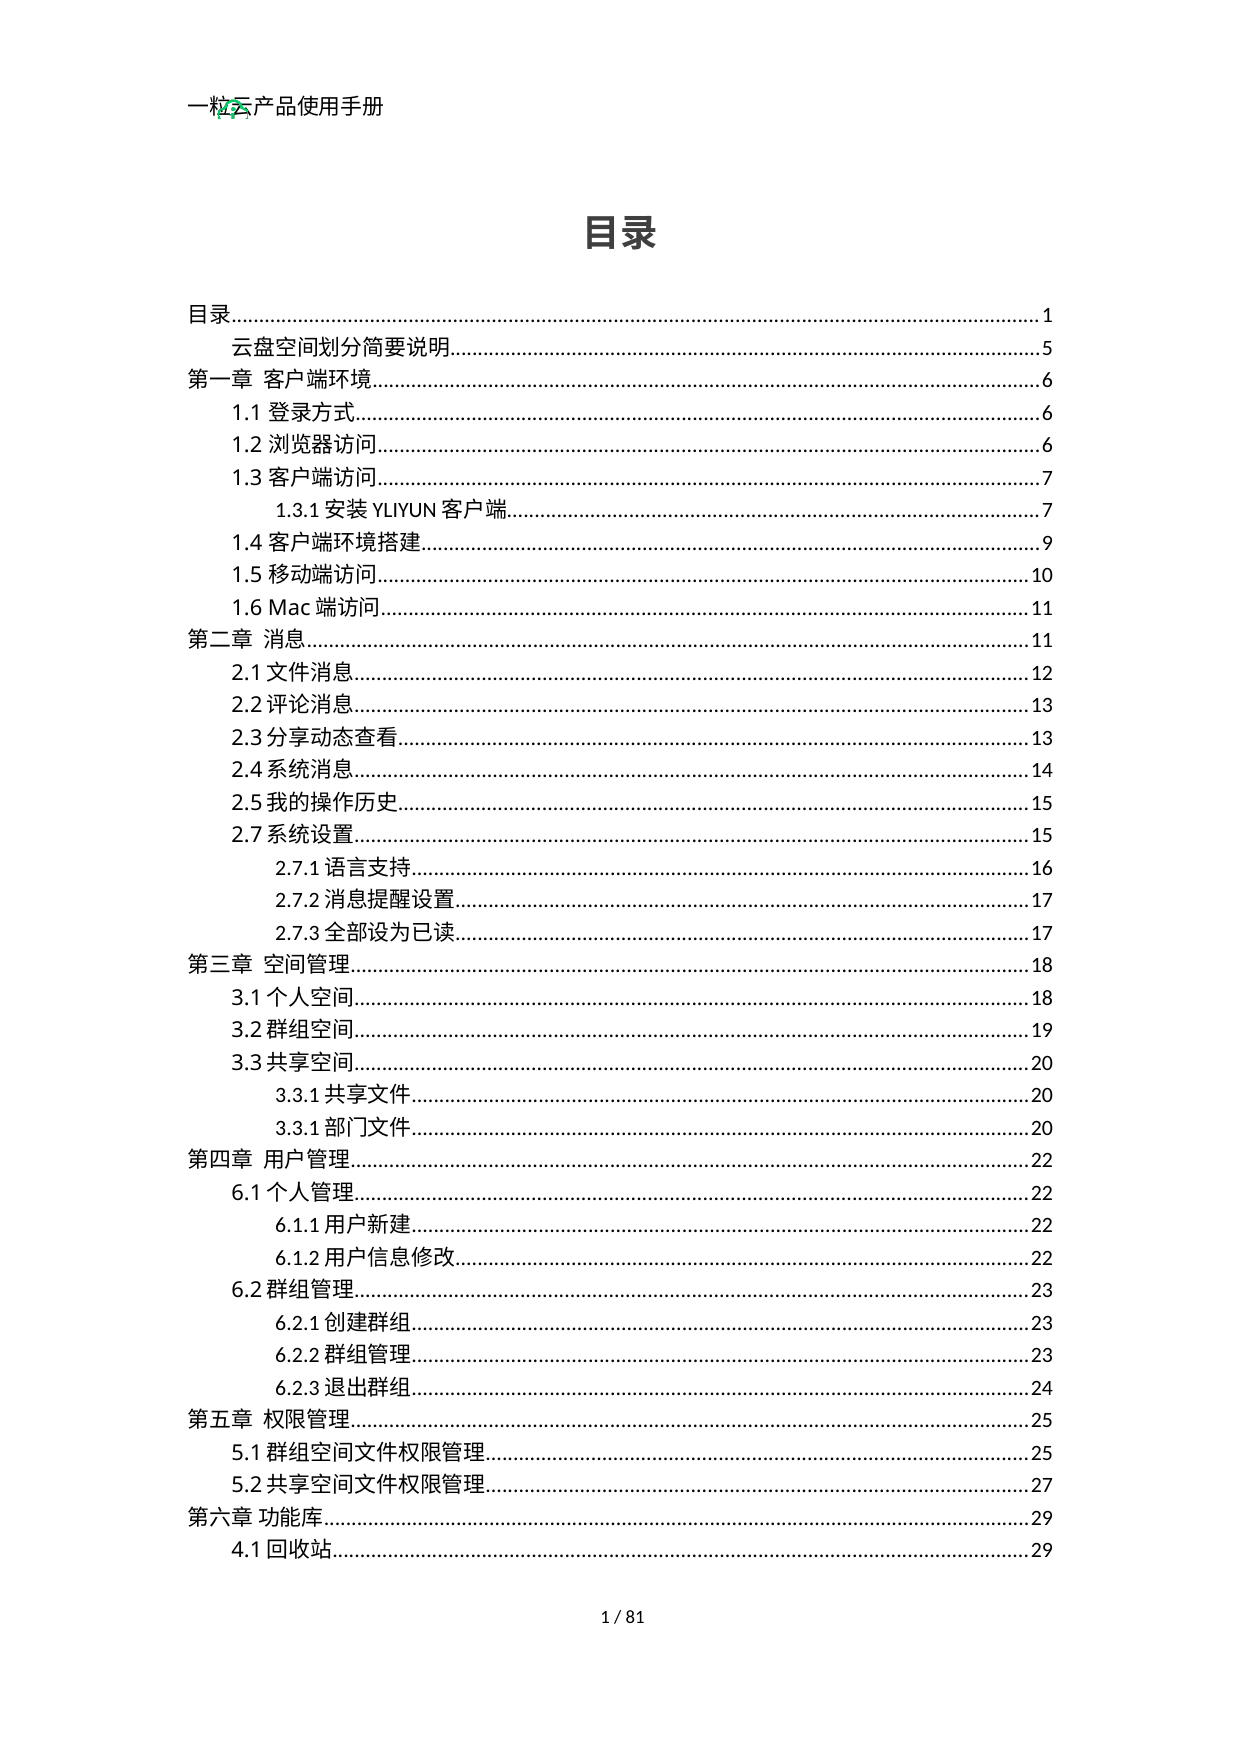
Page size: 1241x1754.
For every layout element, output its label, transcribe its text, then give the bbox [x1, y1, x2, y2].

text 5.1群组空间文件权限管理 25 [231, 1434, 1053, 1467]
text 1.5 移动端访问 10 [231, 557, 1053, 589]
text 2.3分享动态查看 13 [231, 719, 1053, 752]
text 6.1个人管理 22 [231, 1174, 1053, 1207]
text 6.2.1创建群组 23 [275, 1304, 1053, 1337]
text 6.2.3退出群组 24 [275, 1369, 1053, 1402]
text 第三章 空间管理 18 [187, 947, 1053, 979]
subtitle 目录 [187, 197, 1053, 262]
text 6.2群组管理 23 [231, 1272, 1053, 1304]
text 6.1.1用户新建 22 [275, 1207, 1053, 1239]
text 第一章 客户端环境 6 [187, 362, 1053, 394]
text 1.6 Mac端访问 11 [231, 589, 1053, 622]
text 6.2.2群组管理 23 [275, 1337, 1053, 1369]
text 2.2评论消息 13 [231, 687, 1053, 719]
text 3.2群组空间 19 [231, 1012, 1053, 1044]
text 3.1个人空间 18 [231, 979, 1053, 1012]
text 第四章 用户管理 22 [187, 1142, 1053, 1174]
text 1.2 浏览器访问 6 [231, 427, 1053, 459]
text 2.5我的操作历史 15 [231, 784, 1053, 817]
text 第五章 权限管理 25 [187, 1402, 1053, 1434]
text 2.7.2消息提醒设置 17 [275, 882, 1053, 914]
text 1.4 客户端环境搭建 9 [231, 524, 1053, 557]
text 2.7.3全部设为已读 17 [275, 914, 1053, 947]
text 1.3 客户端访问 7 [231, 459, 1053, 492]
text 4.1回收站 29 [231, 1532, 1053, 1564]
text 2.7系统设置 15 [231, 817, 1053, 849]
text 第六章 功能库 29 [187, 1499, 1053, 1532]
text 目录 1 [187, 297, 1053, 329]
text 1.3.1 安装YLIYUN客户端 7 [275, 492, 1053, 524]
text 2.4系统消息 14 [231, 752, 1053, 784]
text 云盘空间划分简要说明 5 [231, 329, 1053, 362]
text 2.1文件消息 12 [231, 654, 1053, 687]
text 第二章 消息 11 [187, 622, 1053, 654]
text 3.3.1部门文件 20 [275, 1109, 1053, 1142]
text 3.3共享空间 20 [231, 1044, 1053, 1077]
text 5.2共享空间文件权限管理 27 [231, 1467, 1053, 1499]
picture [216, 99, 248, 118]
text 1.1 登录方式 6 [231, 394, 1053, 427]
text 2.7.1语言支持 16 [275, 849, 1053, 882]
text 3.3.1共享文件 20 [275, 1077, 1053, 1109]
text 6.1.2用户信息修改 22 [275, 1239, 1053, 1272]
